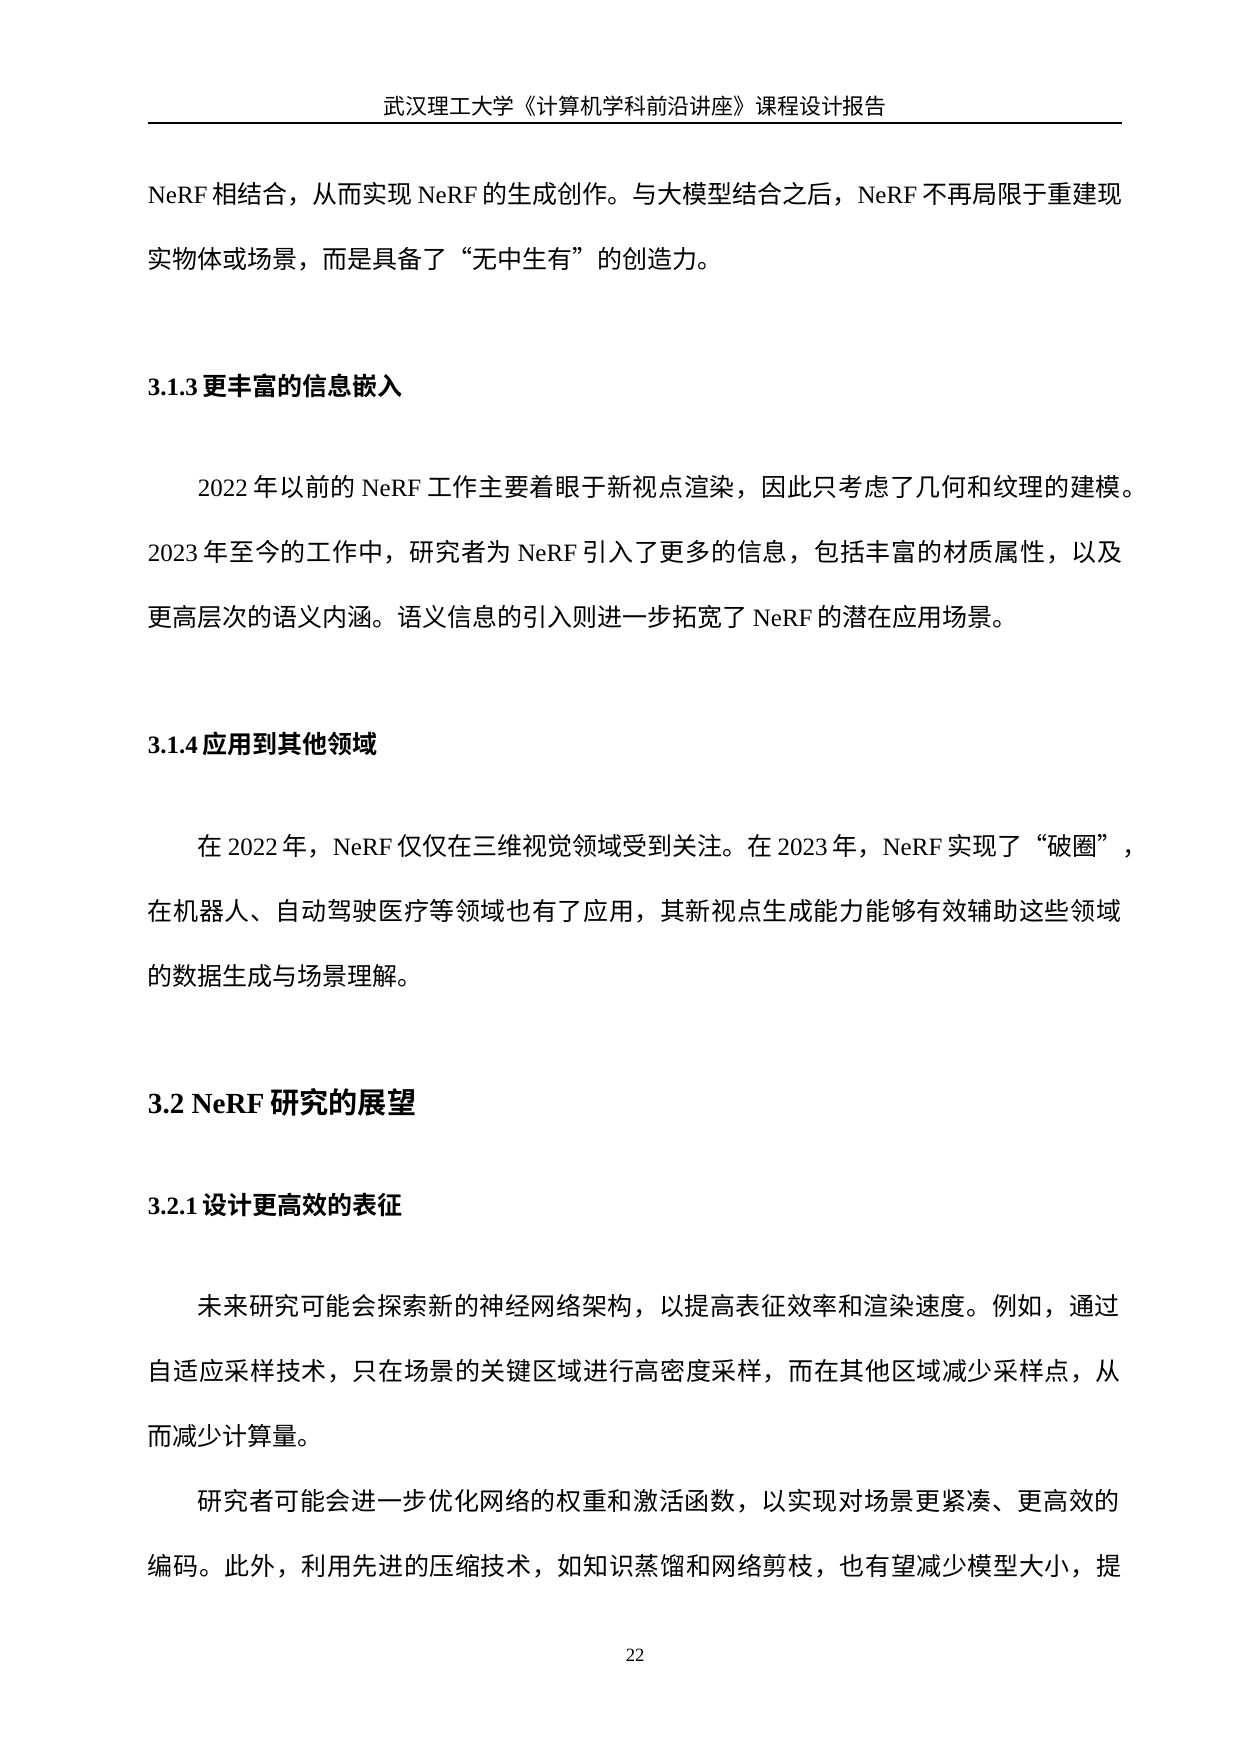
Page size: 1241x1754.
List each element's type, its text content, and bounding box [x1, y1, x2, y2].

text 3.2 NeRF研究的展望 [148, 1068, 1122, 1133]
text 2022年以前的NeRF工作主要着眼于新视点渲染，因此只考虑了几何和纹理的建模。2023年至今的工作中，研究者为NeRF引入了更多的信息，包括丰富的材质属性，以及更高层次的语义内涵。语义信息的引入则进一步拓宽了NeRF的潜在应用场景。 [148, 453, 1122, 648]
text 3.2.1设计更高效的表征 [148, 1171, 1122, 1236]
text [148, 1467, 1122, 1597]
text 未来研究可能会探索新的神经网络架构，以提高表征效率和渲染速度。例如，通过自适应采样技术，只在场景的关键区域进行高密度采样，而在其他区域减少采样点，从而减少计算量。 [148, 1272, 1122, 1467]
text 在2022年，NeRF仅仅在三维视觉领域受到关注。在2023年，NeRF实现了“破圈”，在机器人、自动驾驶医疗等领域也有了应用，其新视点生成能力能够有效辅助这些领域的数据生成与场景理解。 [148, 812, 1122, 1007]
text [148, 161, 1122, 291]
text 3.1.4应用到其他领域 [148, 710, 1122, 775]
text 3.1.3更丰富的信息嵌入 [148, 352, 1122, 417]
